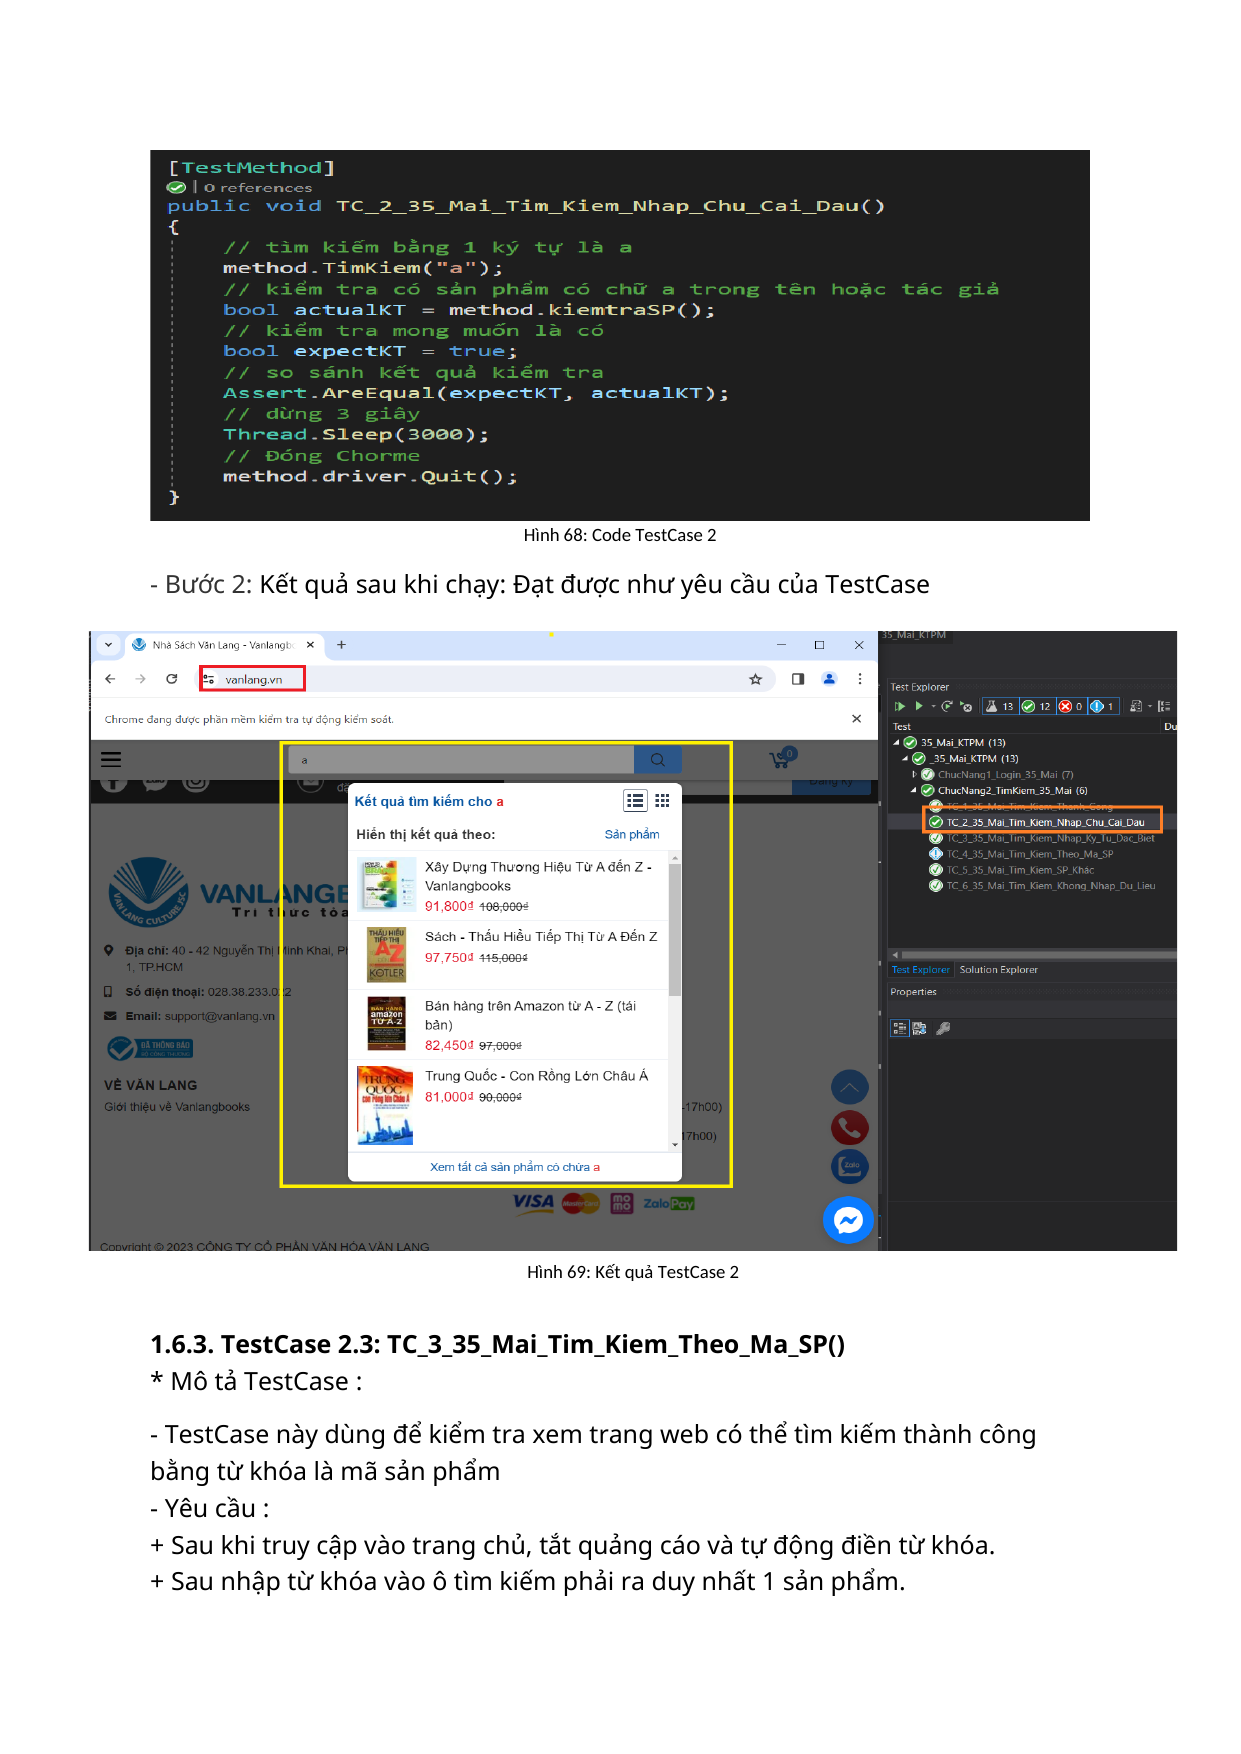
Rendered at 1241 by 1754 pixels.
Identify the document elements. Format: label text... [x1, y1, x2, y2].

text + Sau khi truy cập vào trang chủ, tắt quảng cáo và tự động điền từ khóa. [150, 1527, 1090, 1561]
text * Mô tả TestCase : [150, 1363, 1090, 1398]
picture [88, 631, 1178, 1251]
text - Bước 2: Kết quả sau khi chạy: Đạt được như yêu cầu của TestCase [259, 566, 1090, 601]
text - Yêu cầu : [150, 1491, 1090, 1524]
text + Sau nhập từ khóa vào ô tìm kiếm phải ra duy nhất 1 sản phẩm. [150, 1564, 1090, 1598]
picture [150, 150, 1090, 521]
text Hình 68: Code TestCase 2 [150, 523, 1090, 546]
subtitle 1.6.3. TestCase 2.3: TC_3_35_Mai_Tim_Kiem_Theo_Ma_SP() [150, 1327, 1090, 1361]
text - TestCase này dùng để kiểm tra xem trang web có thể tìm kiếm thành công bằng từ khóa là mã sản phẩm [150, 1417, 1090, 1488]
